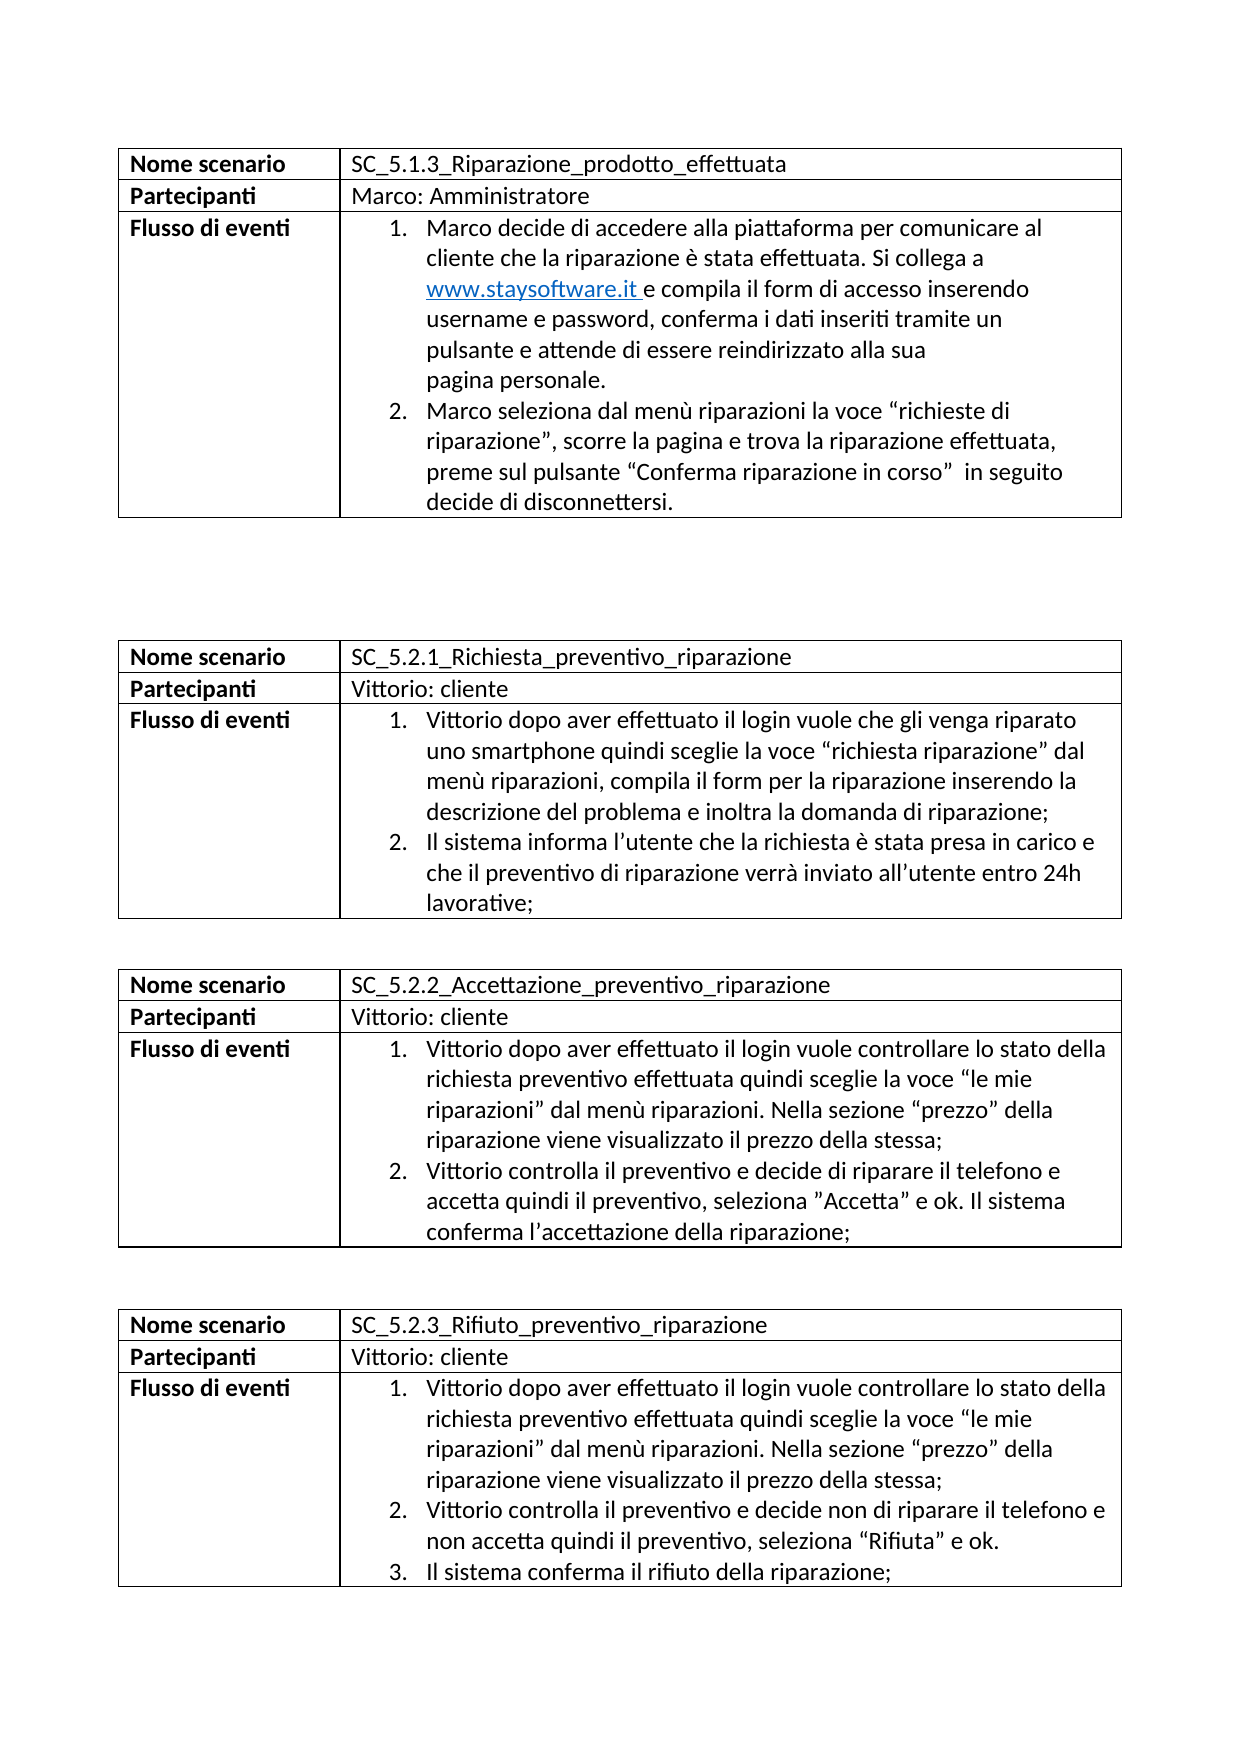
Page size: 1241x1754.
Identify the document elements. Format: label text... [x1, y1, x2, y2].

table_cell Partecipanti [119, 1001, 339, 1032]
table_cell Vittorio: cliente [341, 1341, 1121, 1372]
table_header Nome scenario [119, 641, 339, 672]
table_header SC_5.2.3_Rifiuto_preventivo_riparazione [341, 1310, 1121, 1340]
table_cell Flusso di eventi [119, 1373, 339, 1586]
table_header SC_5.2.2_Accettazione_preventivo_riparazione [341, 970, 1121, 1000]
table_cell Partecipanti [119, 673, 339, 703]
table_header Nome scenario [119, 1310, 339, 1340]
table_header Nome scenario [119, 149, 339, 179]
table_cell Flusso di eventi [119, 212, 339, 517]
table_cell Marco decide di accedere alla piattaforma per comunicare al cliente che la riparazione è stata effettuata. Si collega a www.staysoftware.it e compila il form di accesso inserendo username e password, conferma i dati inseriti tramite un pulsante e attende di essere reindirizzato alla sua pagina personale. Marco seleziona dal menù riparazioni la voce “richieste di riparazione”, scorre la pagina e trova la riparazione effettuata, preme sul pulsante “Conferma riparazione in corso” in seguito decide di disconnettersi. [341, 212, 1121, 517]
table_cell Flusso di eventi [119, 704, 339, 918]
table_cell Partecipanti [119, 180, 339, 211]
table_cell Vittorio: cliente [341, 673, 1121, 703]
table_header SC_5.2.1_Richiesta_preventivo_riparazione [341, 641, 1121, 672]
table_cell Vittorio dopo aver effettuato il login vuole che gli venga riparato uno smartphone quindi sceglie la voce “richiesta riparazione” dal menù riparazioni, compila il form per la riparazione inserendo la descrizione del problema e inoltra la domanda di riparazione; Il sistema informa l’utente che la richiesta è stata presa in carico e che il preventivo di riparazione verrà inviato all’utente entro 24h lavorative; [341, 704, 1121, 918]
table_cell Partecipanti [119, 1341, 339, 1372]
table_header Nome scenario [119, 970, 339, 1000]
table_cell Vittorio dopo aver effettuato il login vuole controllare lo stato della richiesta preventivo effettuata quindi sceglie la voce “le mie riparazioni” dal menù riparazioni. Nella sezione “prezzo” della riparazione viene visualizzato il prezzo della stessa; Vittorio controlla il preventivo e decide di riparare il telefono e accetta quindi il preventivo, seleziona ”Accetta” e ok. Il sistema conferma l’accettazione della riparazione; [341, 1033, 1121, 1246]
table_header SC_5.1.3_Riparazione_prodotto_effettuata [341, 149, 1121, 179]
table_cell Flusso di eventi [119, 1033, 339, 1246]
table_cell Vittorio dopo aver effettuato il login vuole controllare lo stato della richiesta preventivo effettuata quindi sceglie la voce “le mie riparazioni” dal menù riparazioni. Nella sezione “prezzo” della riparazione viene visualizzato il prezzo della stessa; Vittorio controlla il preventivo e decide non di riparare il telefono e non accetta quindi il preventivo, seleziona “Rifiuta” e ok. Il sistema conferma il rifiuto della riparazione; [341, 1373, 1121, 1586]
table_cell Marco: Amministratore [341, 180, 1121, 211]
table_cell Vittorio: cliente [341, 1001, 1121, 1032]
